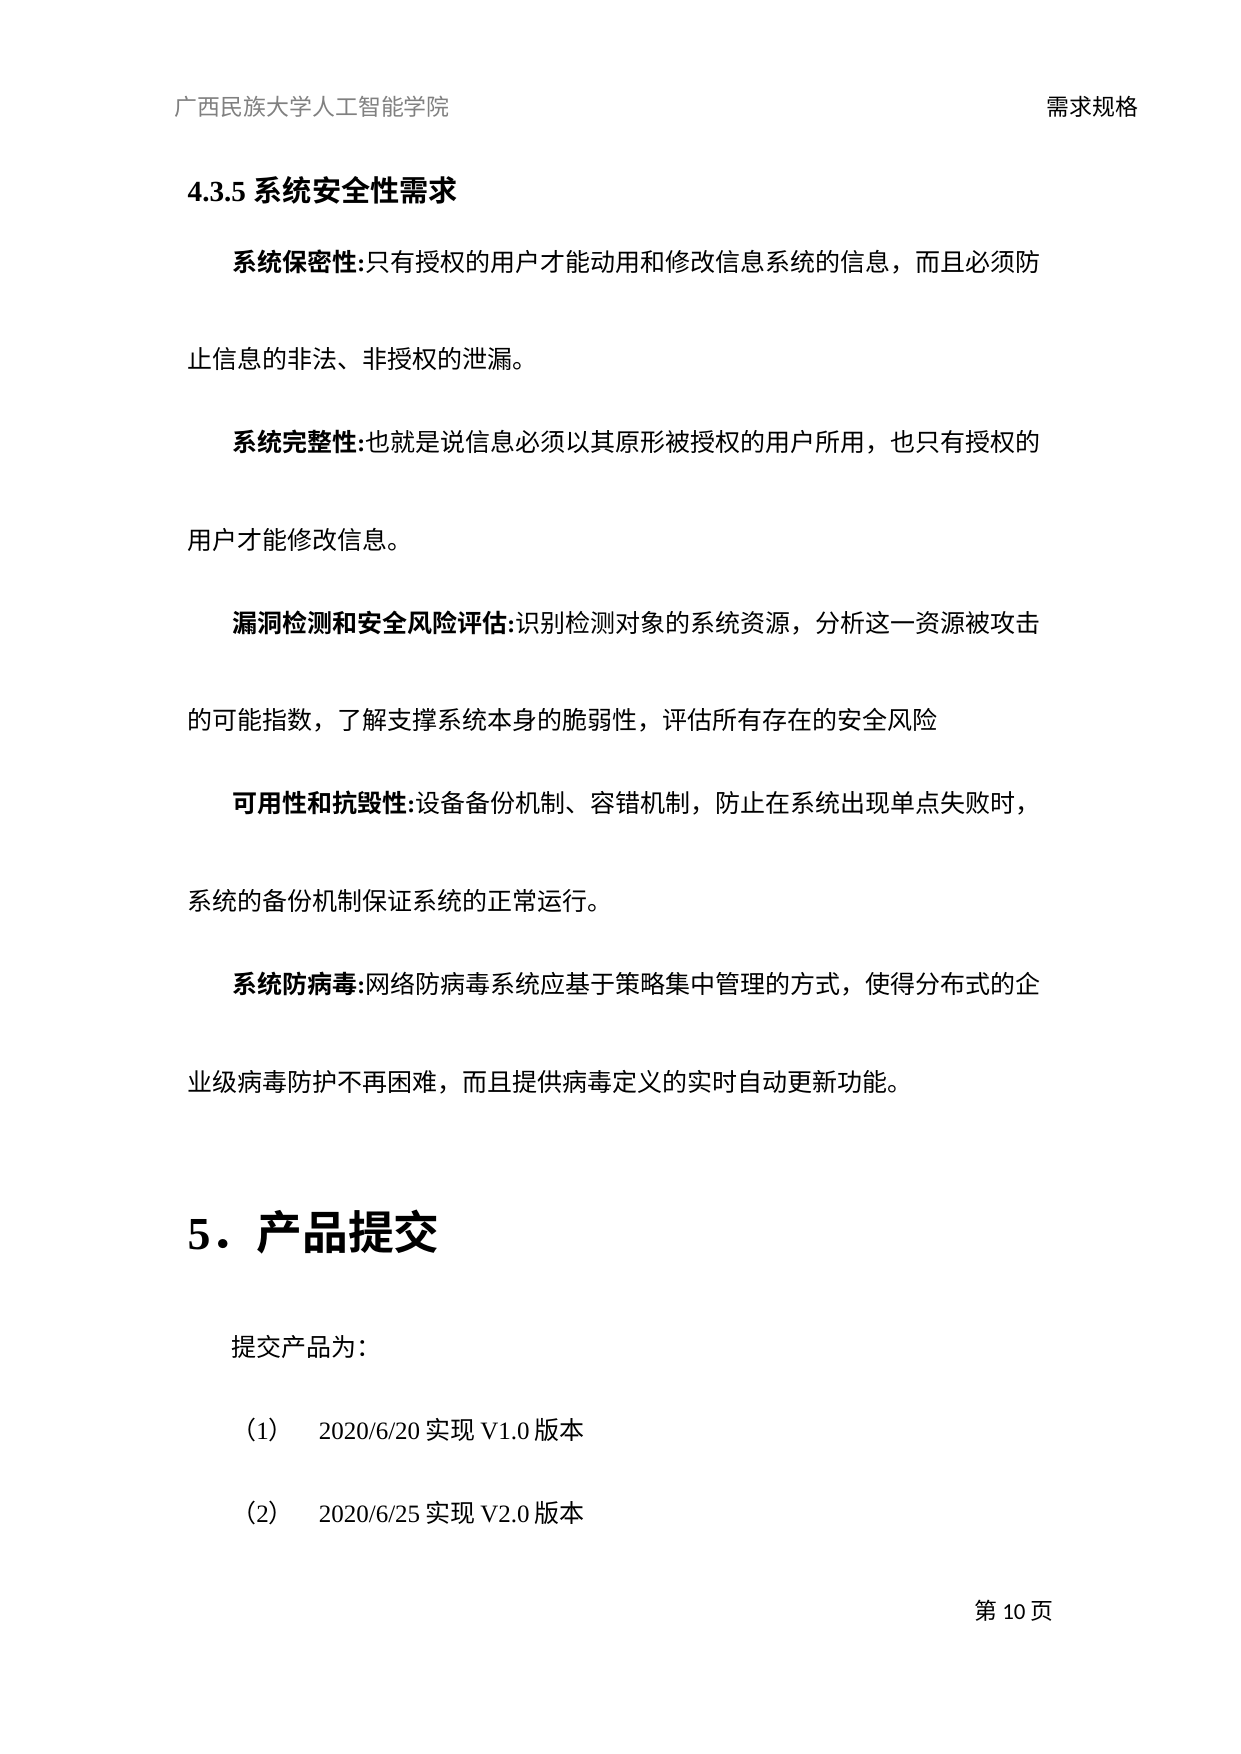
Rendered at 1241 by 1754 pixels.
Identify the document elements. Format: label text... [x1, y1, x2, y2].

text 系统防病毒:网络防病毒系统应基于策略集中管理的方式，使得分布式的企业级病毒防护不再困难，而且提供病毒定义的实时自动更新功能。 [187, 950, 1053, 1113]
text 可用性和抗毁性:设备备份机制、容错机制，防止在系统出现单点失败时，系统的备份机制保证系统的正常运行。 [187, 769, 1053, 932]
subtitle 4.3.5 系统安全性需求 [187, 156, 1053, 221]
list 2020/6/20实现V1.0版本 [231, 1396, 1053, 1461]
text 系统保密性:只有授权的用户才能动用和修改信息系统的信息，而且必须防止信息的非法、非授权的泄漏。 [187, 228, 1053, 390]
text 系统完整性:也就是说信息必须以其原形被授权的用户所用，也只有授权的用户才能修改信息。 [187, 408, 1053, 571]
text 漏洞检测和安全风险评估:识别检测对象的系统资源，分析这一资源被攻击的可能指数，了解支撑系统本身的脆弱性，评估所有存在的安全风险 [187, 589, 1053, 751]
list 2020/6/25实现V2.0版本 [231, 1479, 1053, 1544]
text 提交产品为： [187, 1313, 1053, 1378]
subtitle 5．产品提交 [187, 1181, 1053, 1278]
